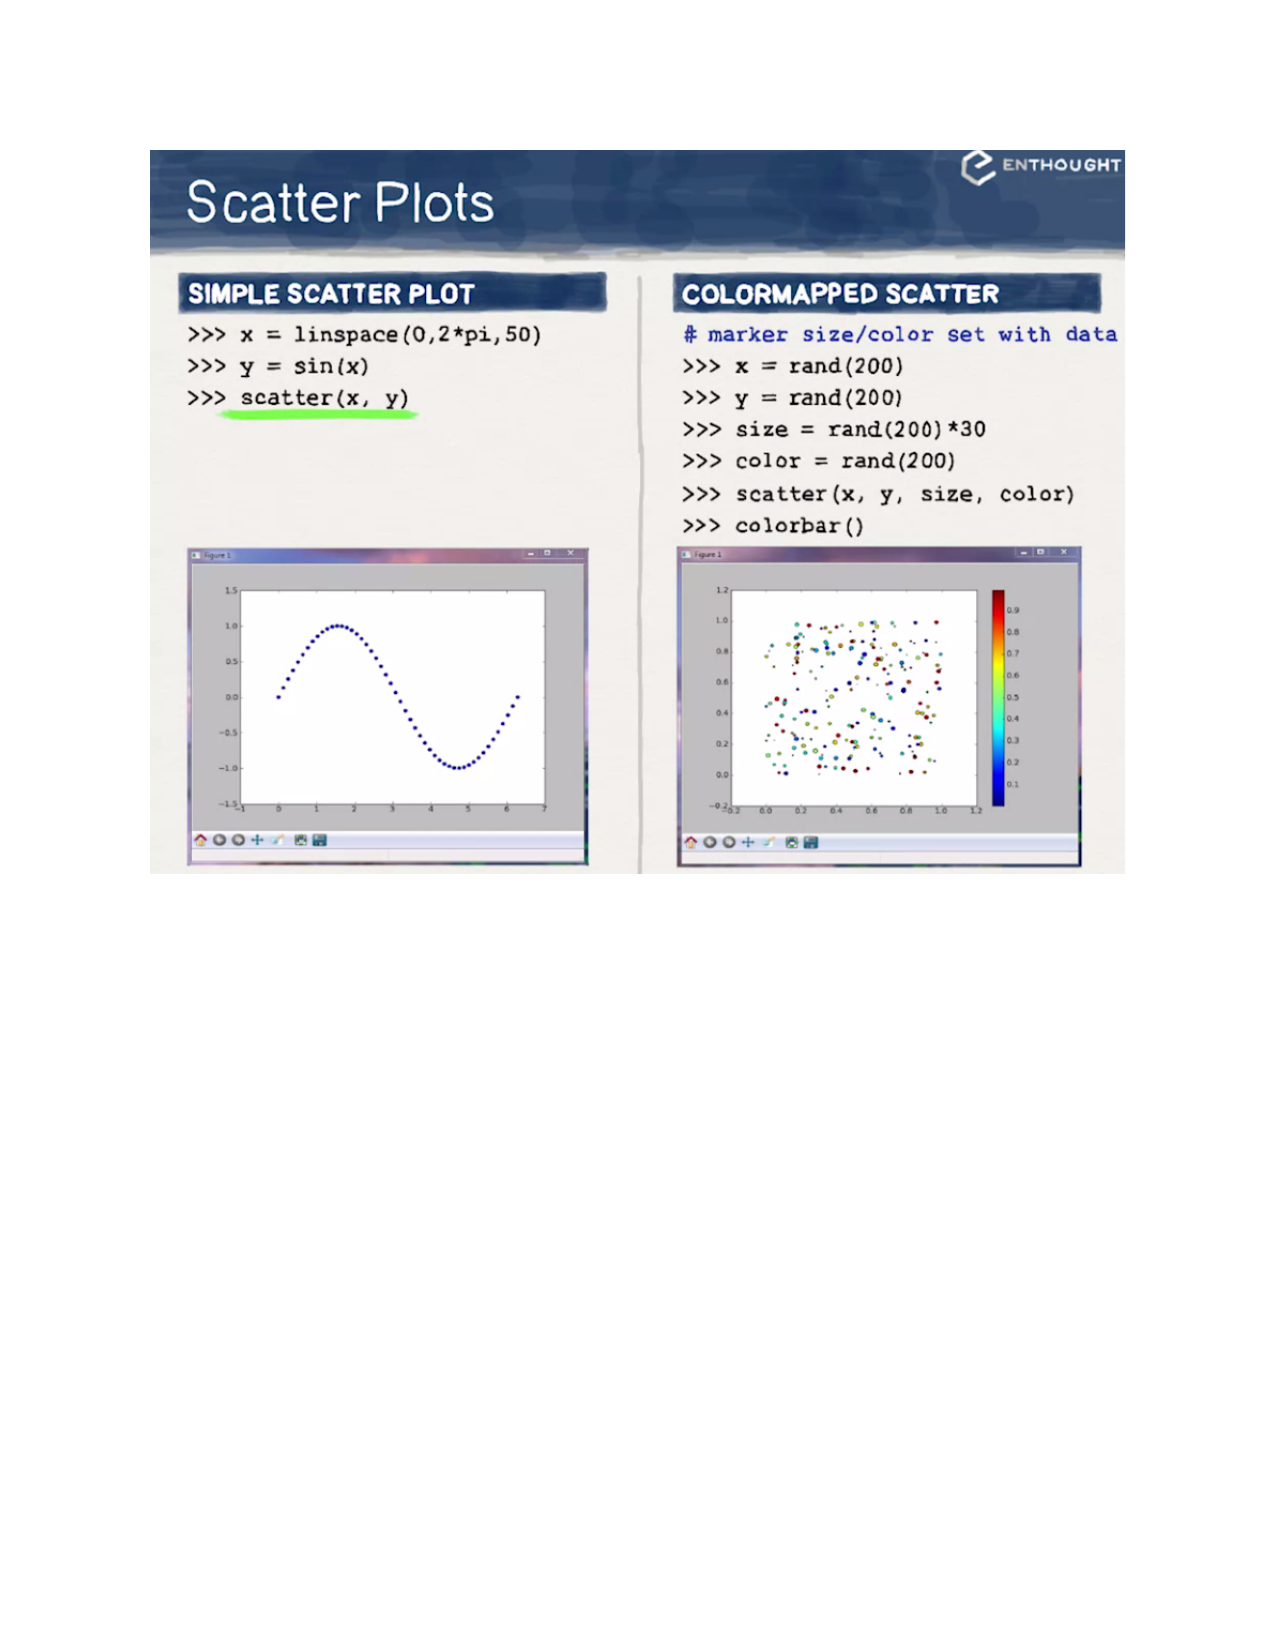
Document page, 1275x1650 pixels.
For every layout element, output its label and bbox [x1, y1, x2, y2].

picture [150, 150, 1125, 874]
